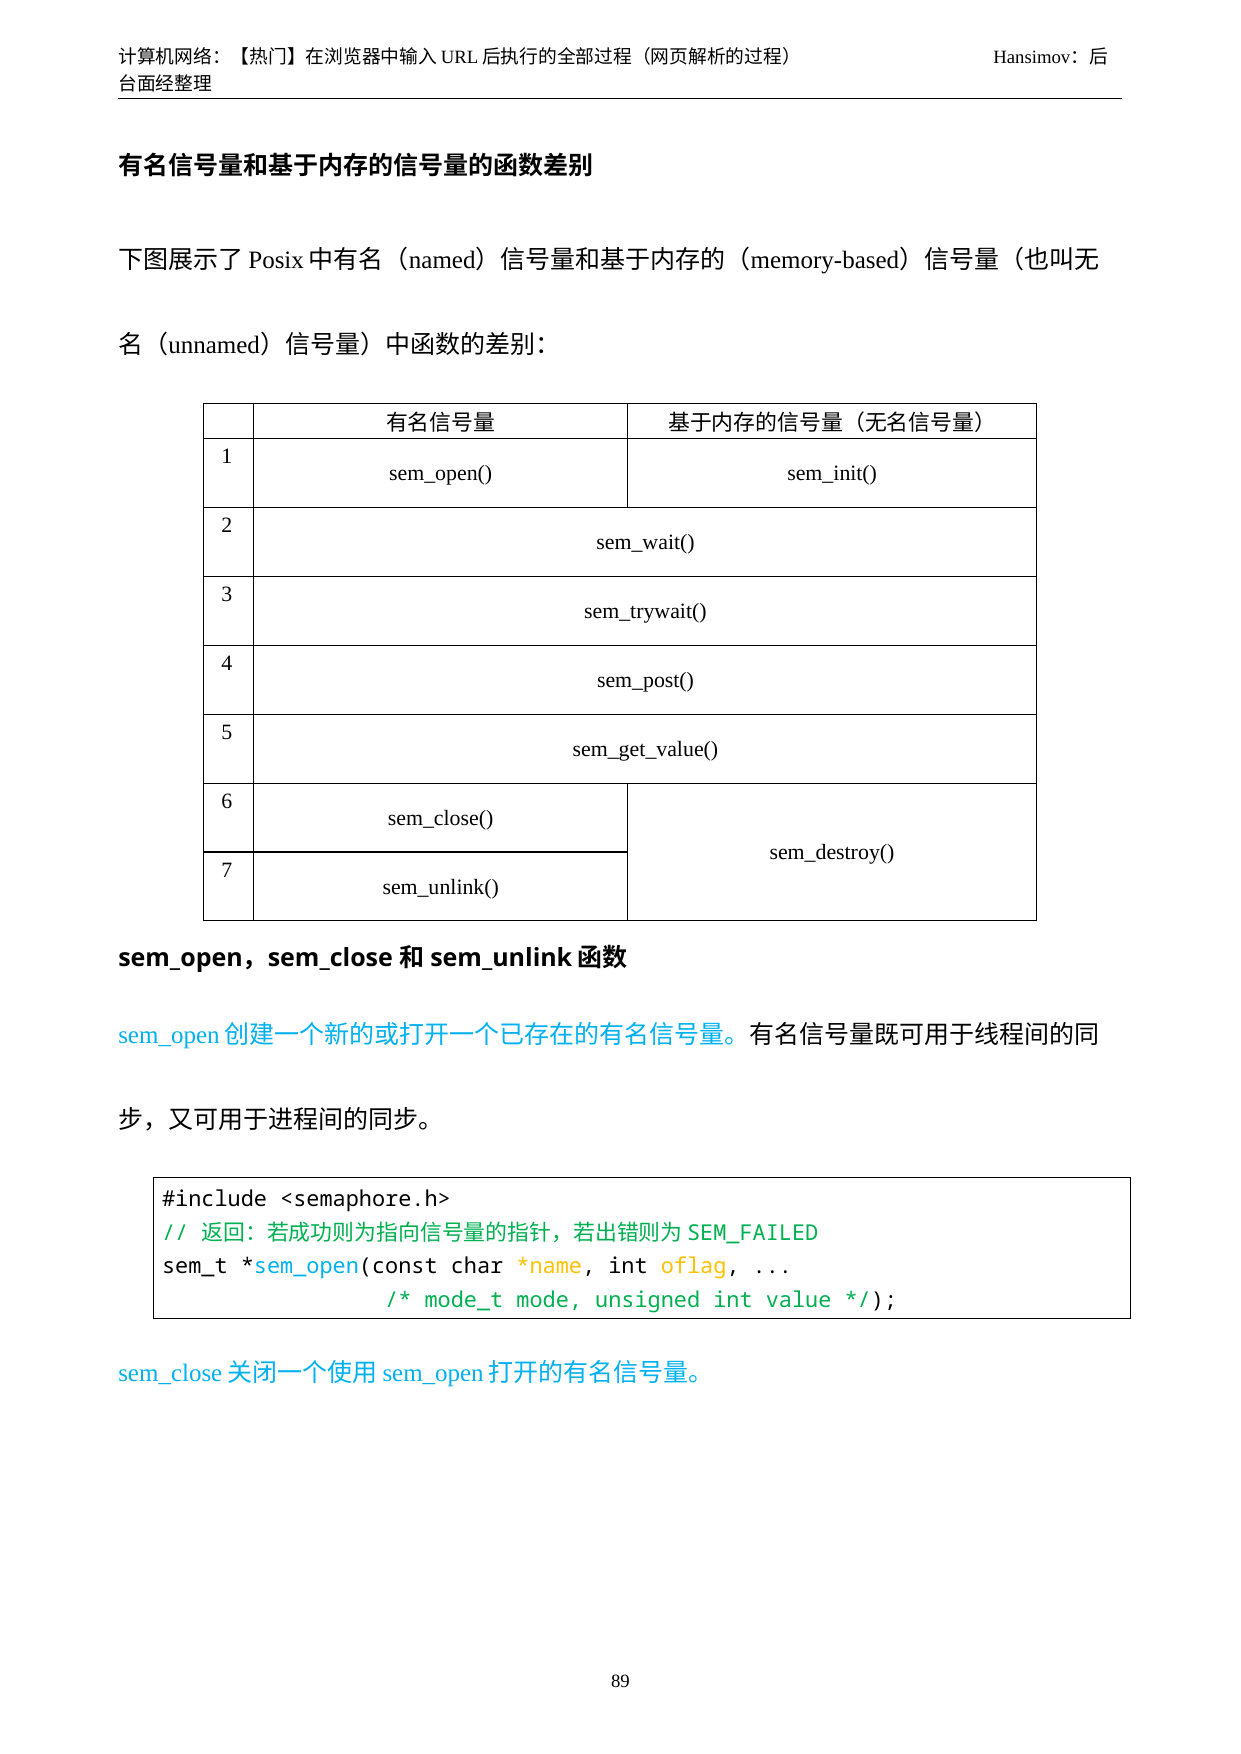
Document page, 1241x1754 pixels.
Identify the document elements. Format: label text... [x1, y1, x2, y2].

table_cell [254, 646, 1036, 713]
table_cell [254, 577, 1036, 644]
subtitle sem_open，sem_close 和 sem_unlink函数 [118, 921, 1122, 989]
text sem_close关闭一个使用sem_open打开的有名信号量。 [118, 1336, 1122, 1404]
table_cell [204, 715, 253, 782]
text 下图展示了Posix中有名（named）信号量和基于内存的（memory-based）信号量（也叫无名（unnamed）信号量）中函数的差别： [118, 224, 1122, 377]
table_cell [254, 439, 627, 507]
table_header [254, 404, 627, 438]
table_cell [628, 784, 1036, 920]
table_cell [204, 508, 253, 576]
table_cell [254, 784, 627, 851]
list sem_t *sem_open(const char *name, int oflag, ... [154, 1245, 1130, 1279]
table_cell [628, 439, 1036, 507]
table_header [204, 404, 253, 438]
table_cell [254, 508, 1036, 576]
text sem_open创建一个新的或打开一个已存在的有名信号量。有名信号量既可用于线程间的同步，又可用于进程间的同步。 [118, 998, 1122, 1151]
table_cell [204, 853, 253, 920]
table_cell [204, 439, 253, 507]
list // 返回：若成功则为指向信号量的指针，若出错则为SEM_FAILED [154, 1211, 1130, 1245]
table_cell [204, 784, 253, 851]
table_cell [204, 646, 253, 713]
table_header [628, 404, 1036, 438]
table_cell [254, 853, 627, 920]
subtitle 有名信号量和基于内存的信号量的函数差别 [118, 130, 1122, 198]
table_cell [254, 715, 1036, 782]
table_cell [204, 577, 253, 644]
list /* mode_t mode, unsigned int value */); [154, 1279, 1130, 1318]
list #include <semaphore.h> [154, 1178, 1130, 1211]
